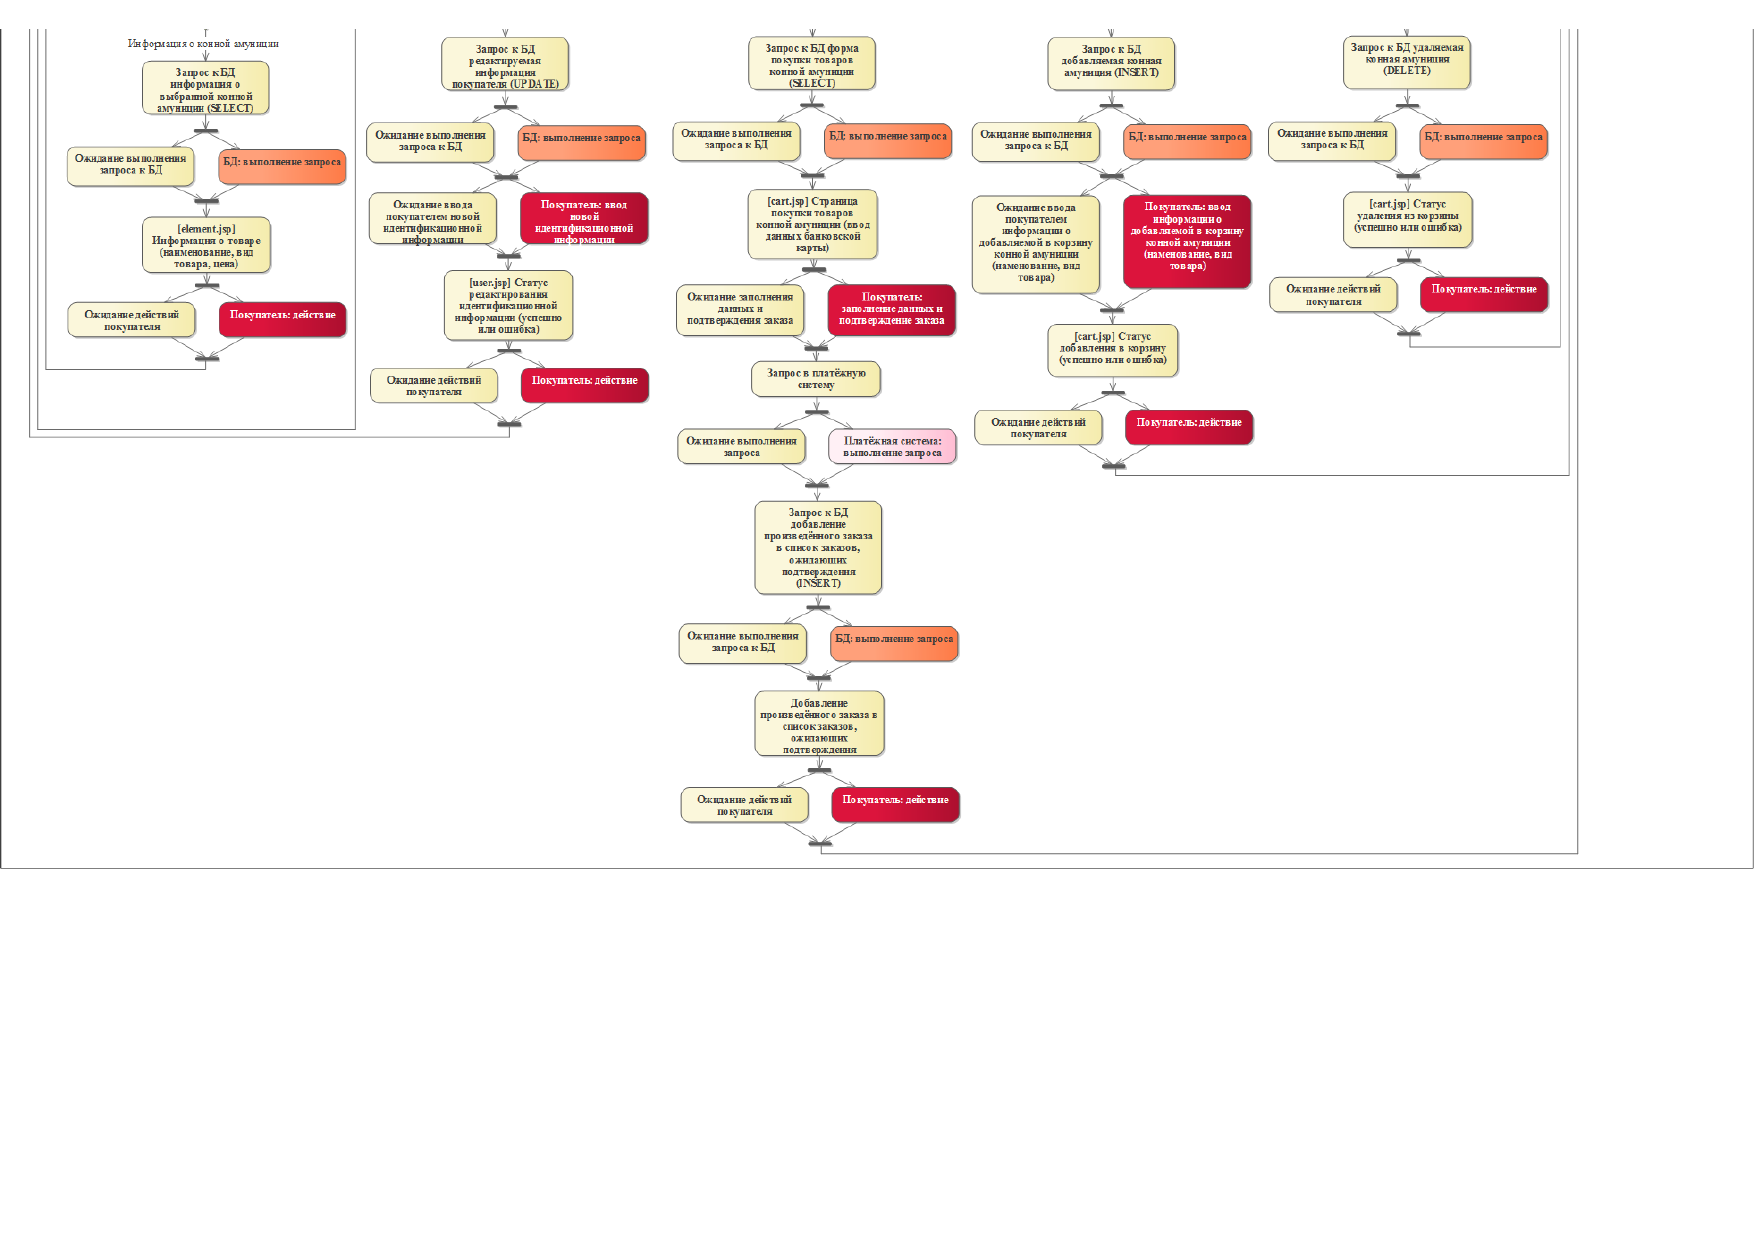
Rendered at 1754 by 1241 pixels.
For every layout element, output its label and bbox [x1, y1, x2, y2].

picture [0, 29, 1754, 869]
